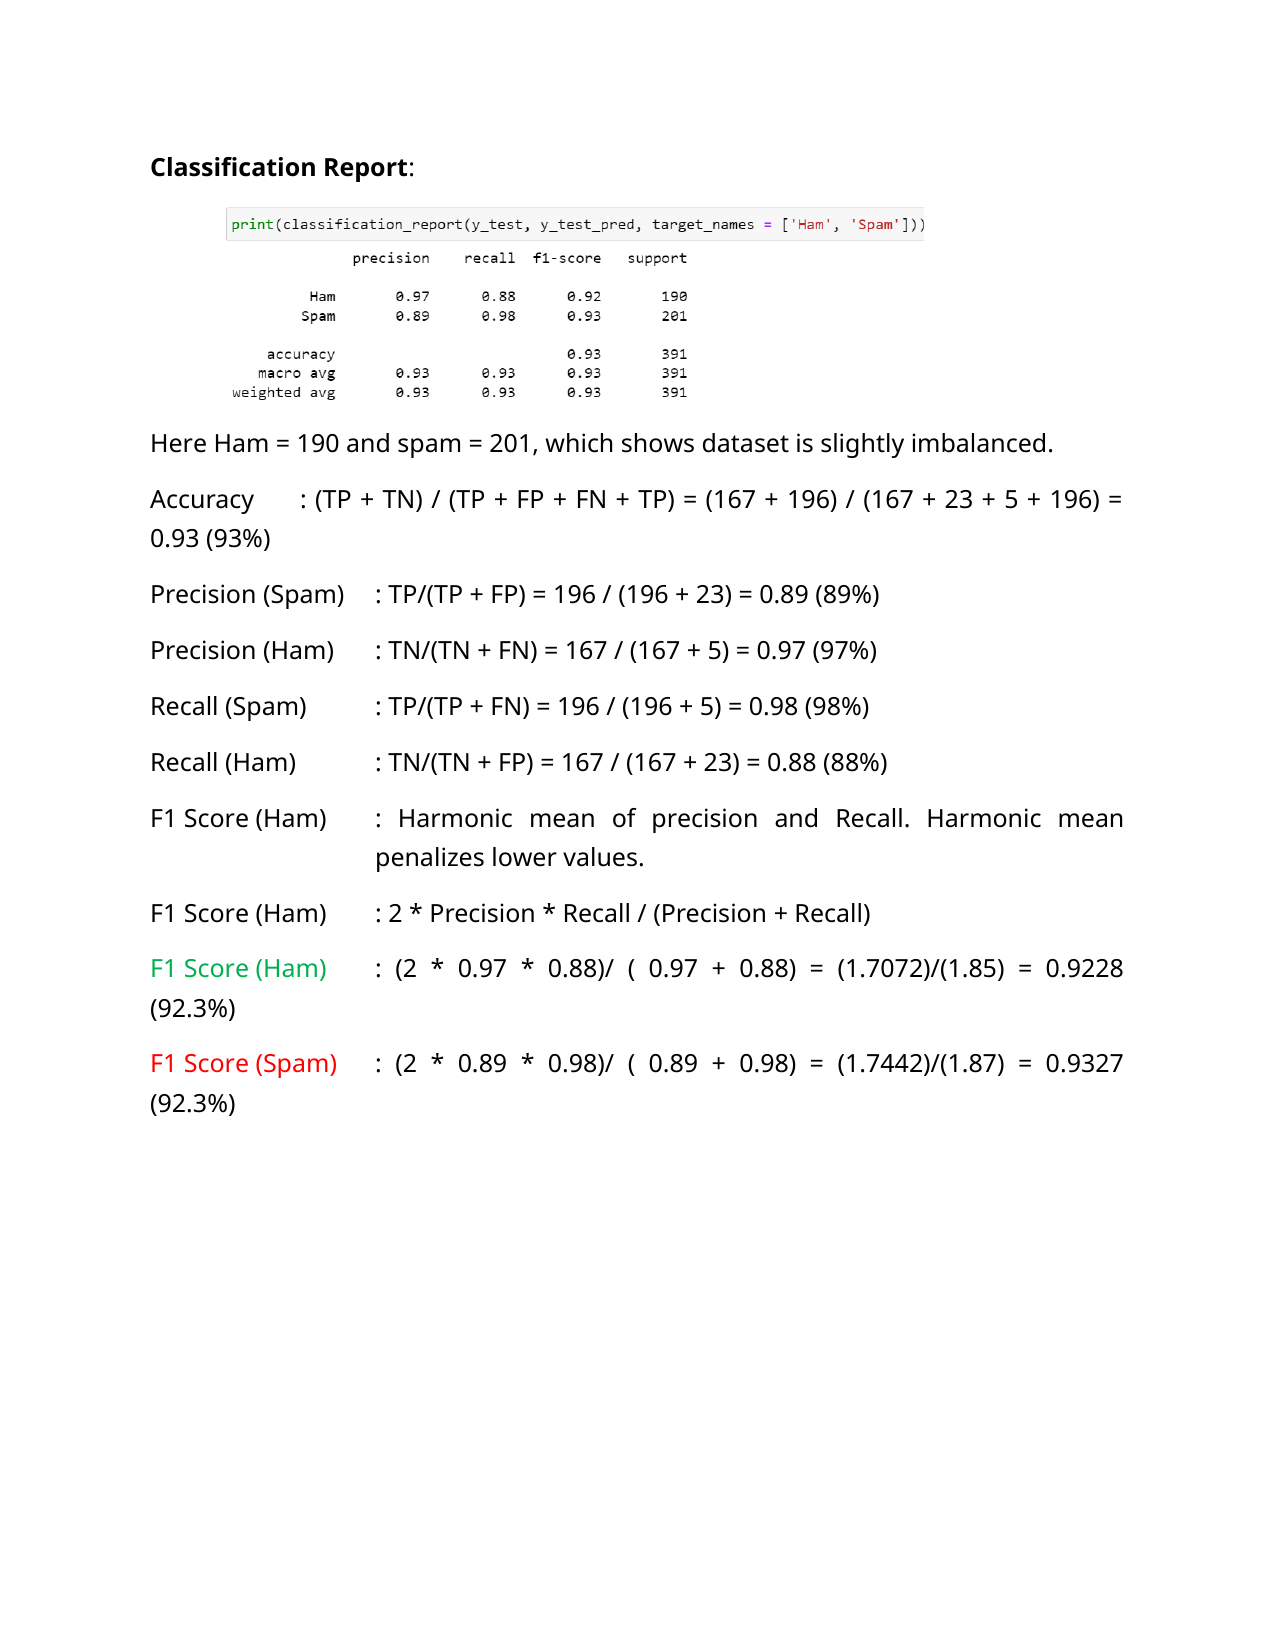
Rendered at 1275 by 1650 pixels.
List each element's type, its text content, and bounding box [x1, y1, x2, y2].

text Classification Report: [150, 150, 1125, 184]
text Accuracy : (TP + TN) / (TP + FP + FN + TP) = (167 + 196) / (167 + 23 + 5 + 196) = 0.93 (93%) [150, 482, 1125, 555]
text F1 Score (Ham) : Harmonic mean of precision and Recall. Harmonic mean penalizes lower values. [150, 800, 1125, 873]
text Recall (Ham) : TN/(TN + FP) = 167 / (167 + 23) = 0.88 (88%) [150, 744, 1125, 778]
text Precision (Spam) : TP/(TP + FP) = 196 / (196 + 23) = 0.89 (89%) [150, 577, 1125, 611]
text Recall (Spam) : TP/(TP + FN) = 196 / (196 + 5) = 0.98 (98%) [150, 688, 1125, 723]
text F1 Score (Ham) : (2 * 0.97 * 0.88)/ ( 0.97 + 0.88) = (1.7072)/(1.85) = 0.9228 (92.3%) [150, 951, 1125, 1024]
text F1 Score (Spam) : (2 * 0.89 * 0.98)/ ( 0.89 + 0.98) = (1.7442)/(1.87) = 0.9327 (92.3%) [150, 1046, 1125, 1119]
picture [225, 205, 924, 405]
text Here Ham = 190 and spam = 201, which shows dataset is slightly imbalanced. [150, 426, 1125, 460]
text Precision (Ham) : TN/(TN + FN) = 167 / (167 + 5) = 0.97 (97%) [150, 633, 1125, 667]
text F1 Score (Ham) : 2 * Precision * Recall / (Precision + Recall) [150, 895, 1125, 929]
